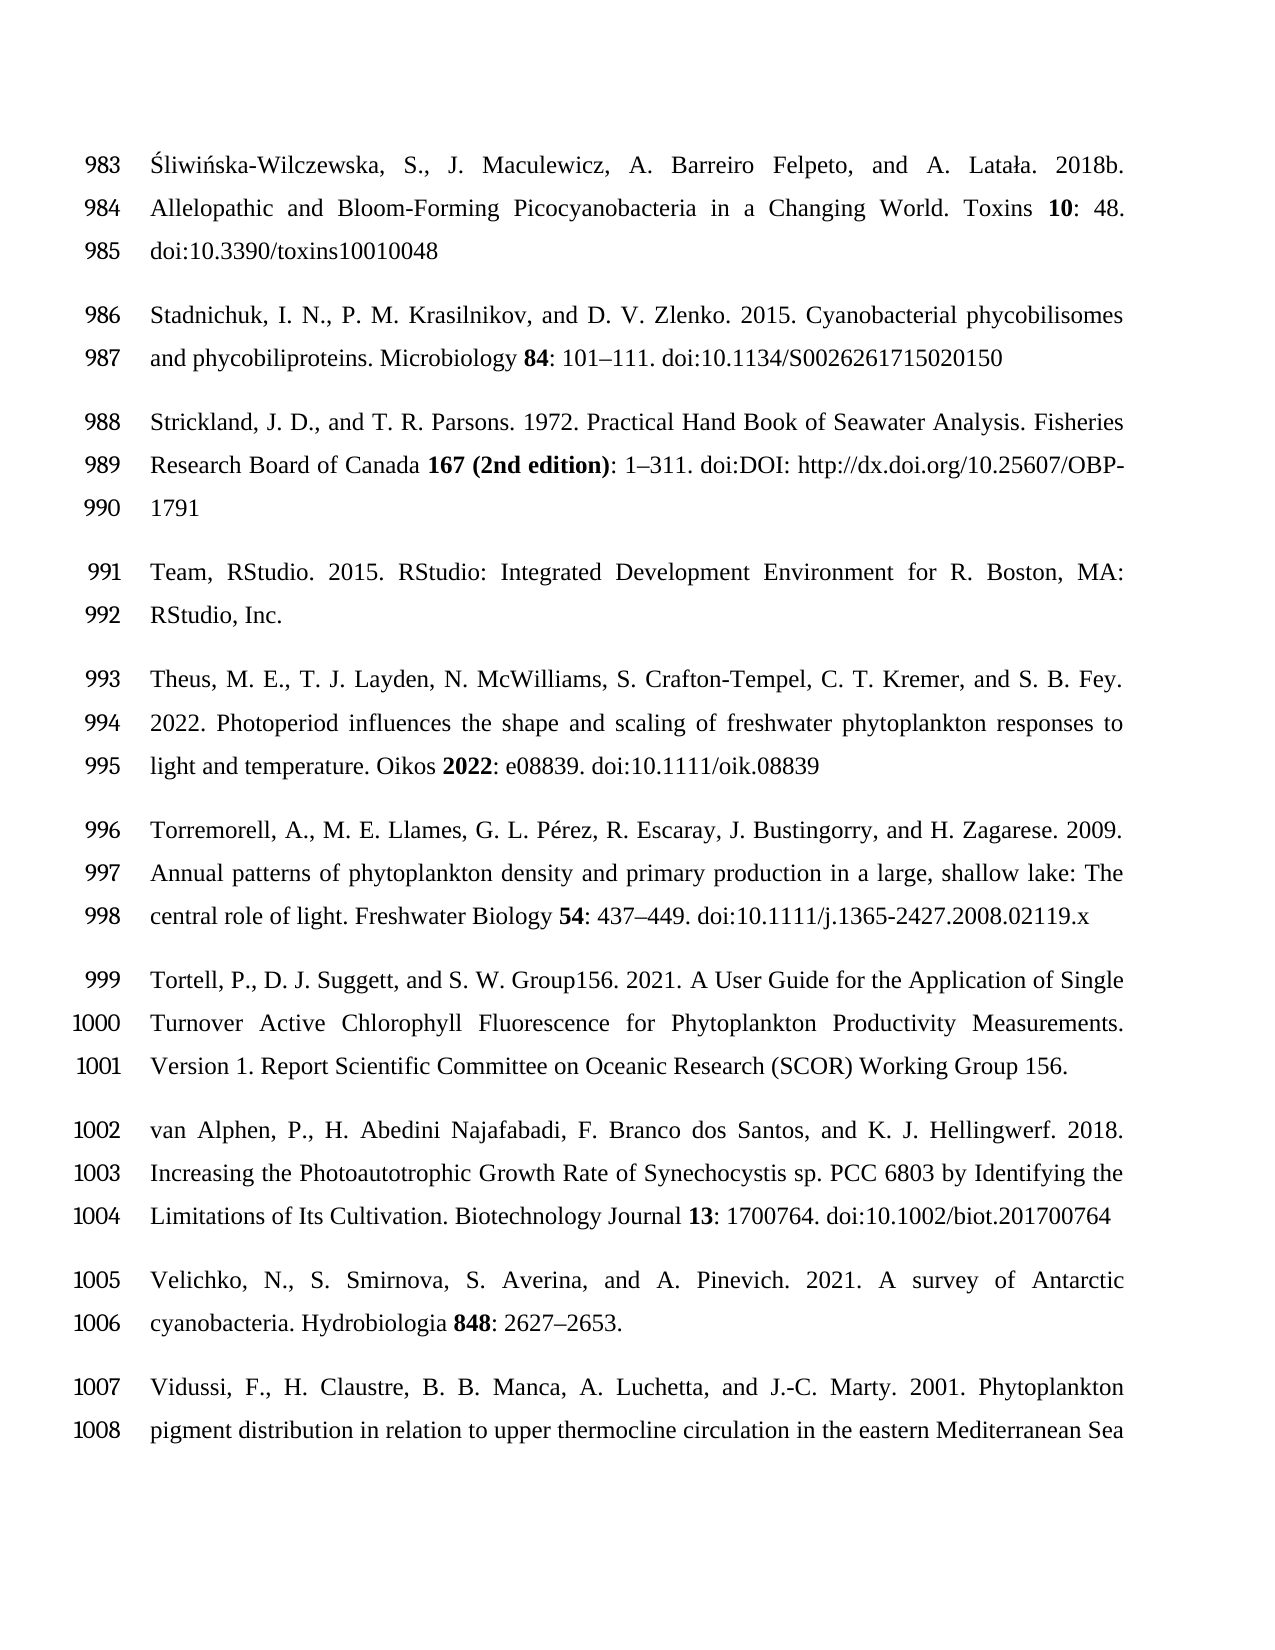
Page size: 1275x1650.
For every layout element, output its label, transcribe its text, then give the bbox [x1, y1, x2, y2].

text van Alphen, P., H. Abedini Najafabadi, F. Branco dos Santos, and K. J. Hellingwerf. 2018. Increasing the Photoautotrophic Growth Rate of Synechocystis sp. PCC 6803 by Identifying the Limitations of Its Cultivation. Biotechnology Journal 13: 1700764. doi:10.1002/biot.201700764 [150, 1115, 1125, 1230]
text Velichko, N., S. Smirnova, S. Averina, and A. Pinevich. 2021. A survey of Antarctic cyanobacteria. Hydrobiologia 848: 2627–2653. [150, 1265, 1125, 1337]
text Torremorell, A., M. E. Llames, G. L. Pérez, R. Escaray, J. Bustingorry, and H. Zagarese. 2009. Annual patterns of phytoplankton density and primary production in a large, shallow lake: The central role of light. Freshwater Biology 54: 437–449. doi:10.1111/j.1365-2427.2008.02119.x [150, 815, 1125, 930]
text Śliwińska-Wilczewska, S., J. Maculewicz, A. Barreiro Felpeto, and A. Latała. 2018b. Allelopathic and Bloom-Forming Picocyanobacteria in a Changing World. Toxins 10: 48. doi:10.3390/toxins10010048 [150, 150, 1125, 265]
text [150, 1372, 1125, 1444]
text Strickland, J. D., and T. R. Parsons. 1972. Practical Hand Book of Seawater Analysis. Fisheries Research Board of Canada 167 (2nd edition): 1–311. doi:DOI: http://dx.doi.org/10.25607/OBP-1791 [150, 407, 1125, 522]
text Team, RStudio. 2015. RStudio: Integrated Development Environment for R. Boston, MA: RStudio, Inc. [150, 557, 1125, 629]
text Tortell, P., D. J. Suggett, and S. W. Group156. 2021. A User Guide for the Application of Single Turnover Active Chlorophyll Fluorescence for Phytoplankton Productivity Measurements. Version 1. Report Scientific Committee on Oceanic Research (SCOR) Working Group 156. [150, 965, 1125, 1080]
text Theus, M. E., T. J. Layden, N. McWilliams, S. Crafton-Tempel, C. T. Kremer, and S. B. Fey. 2022. Photoperiod influences the shape and scaling of freshwater phytoplankton responses to light and temperature. Oikos 2022: e08839. doi:10.1111/oik.08839 [150, 664, 1125, 779]
text Stadnichuk, I. N., P. M. Krasilnikov, and D. V. Zlenko. 2015. Cyanobacterial phycobilisomes and phycobiliproteins. Microbiology 84: 101–111. doi:10.1134/S0026261715020150 [150, 300, 1125, 372]
